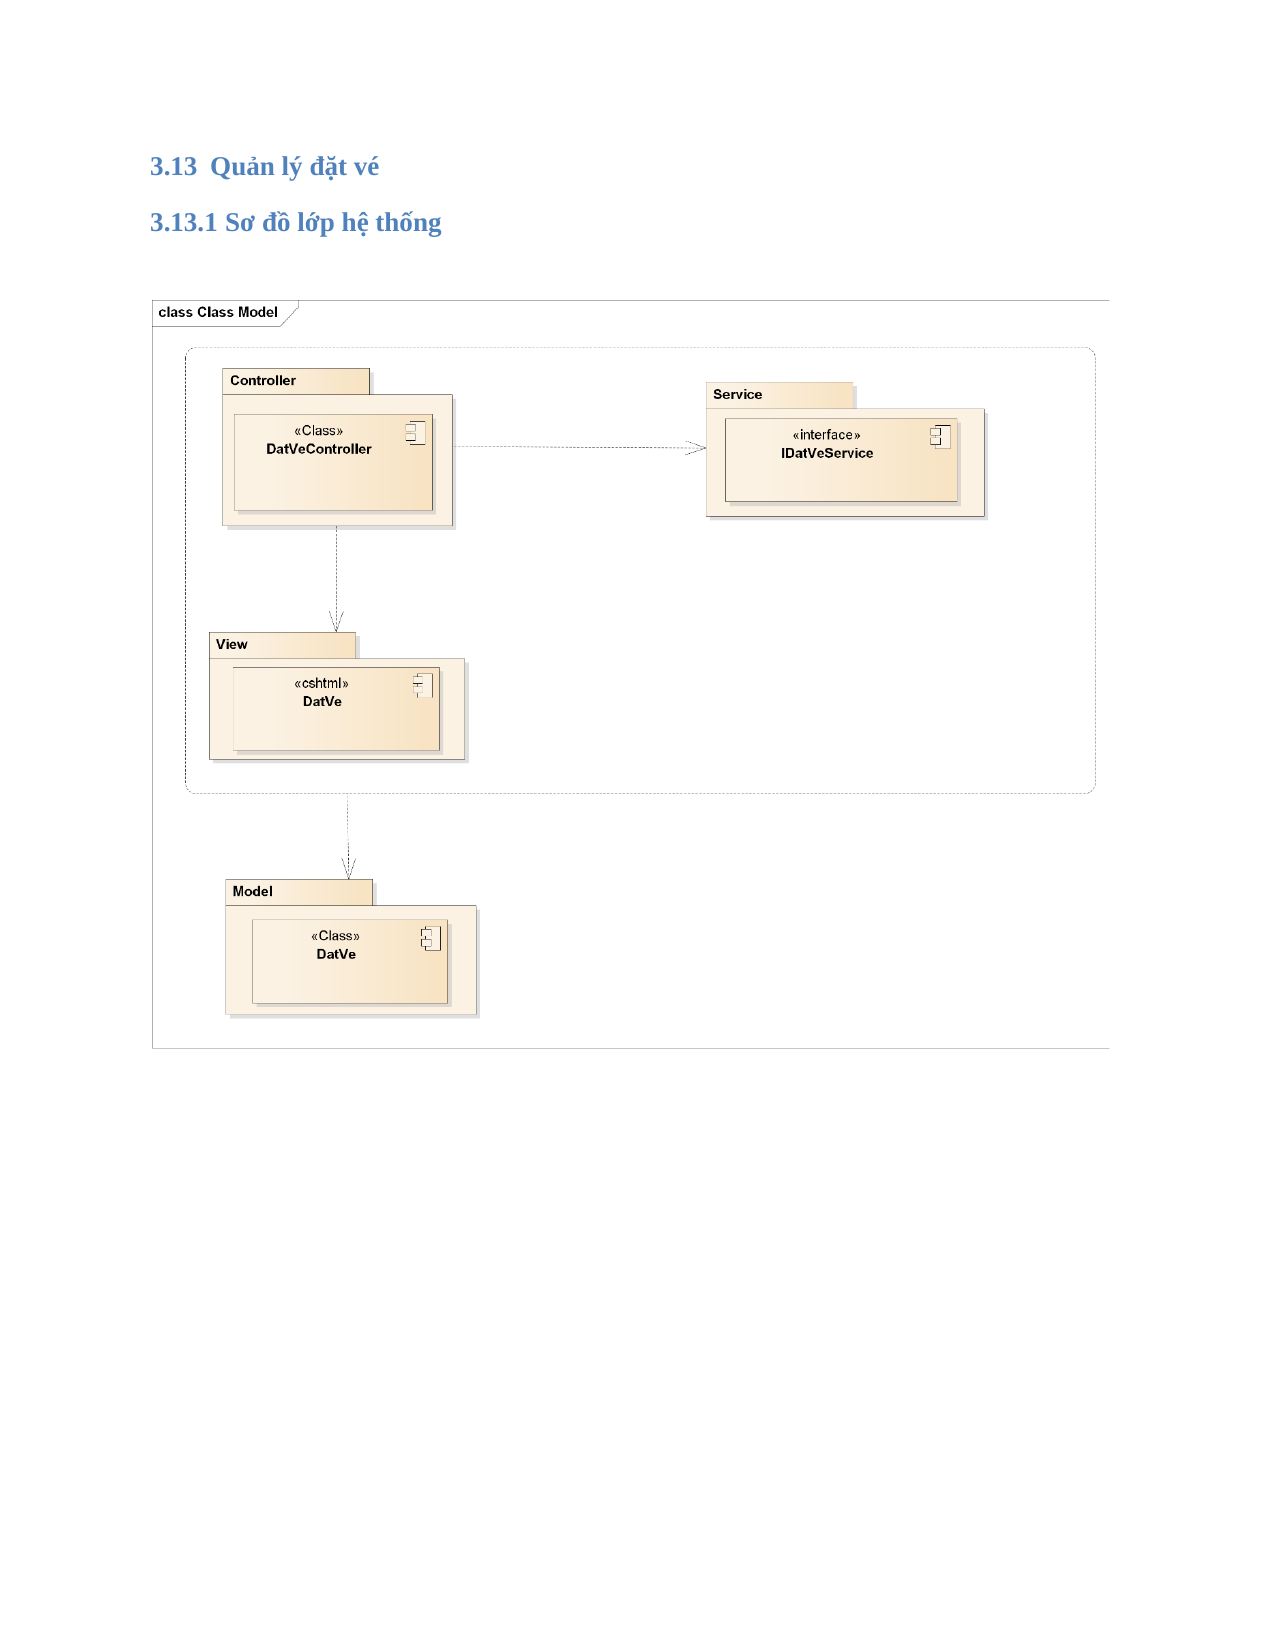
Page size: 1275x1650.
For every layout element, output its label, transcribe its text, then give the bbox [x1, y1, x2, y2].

picture [150, 298, 1125, 1049]
subtitle Sơ đồ lớp hệ thống [150, 207, 1125, 238]
subtitle Quản lý đặt vé [150, 150, 1125, 181]
